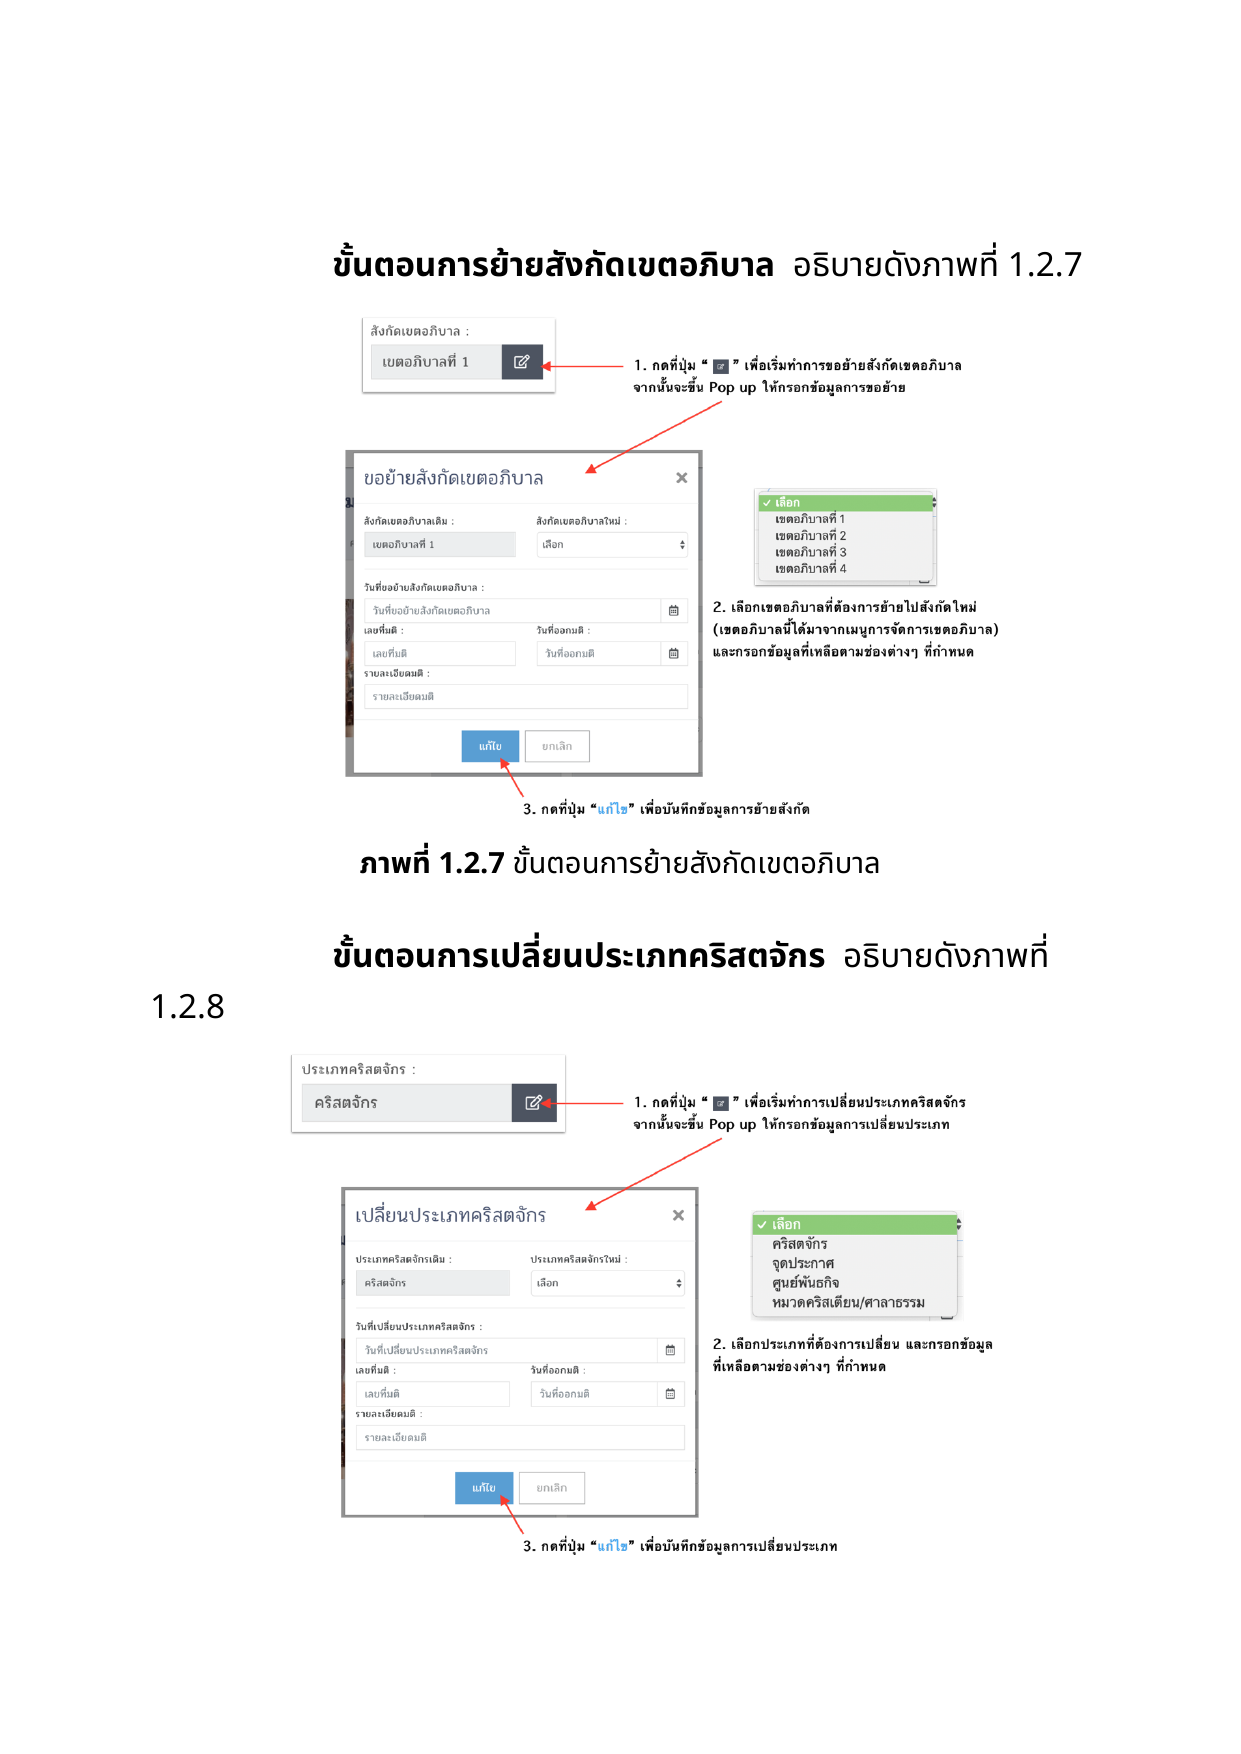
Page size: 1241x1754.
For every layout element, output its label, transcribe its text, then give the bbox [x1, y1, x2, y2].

picture [221, 1028, 1019, 1580]
text ขั้นตอนการเปลี่ยนประเภทคริสตจักร อธิบายดังภาพที่ 1.2.8 [150, 932, 1090, 1028]
text ภาพที่ 1.2.7 ขั้นตอนการย้ายสังกัดเขตอภิบาล [150, 843, 1090, 887]
picture [221, 291, 1019, 843]
text ขั้นตอนการย้ายสังกัดเขตอภิบาล อธิบายดังภาพที่ 1.2.7 [150, 241, 1090, 291]
